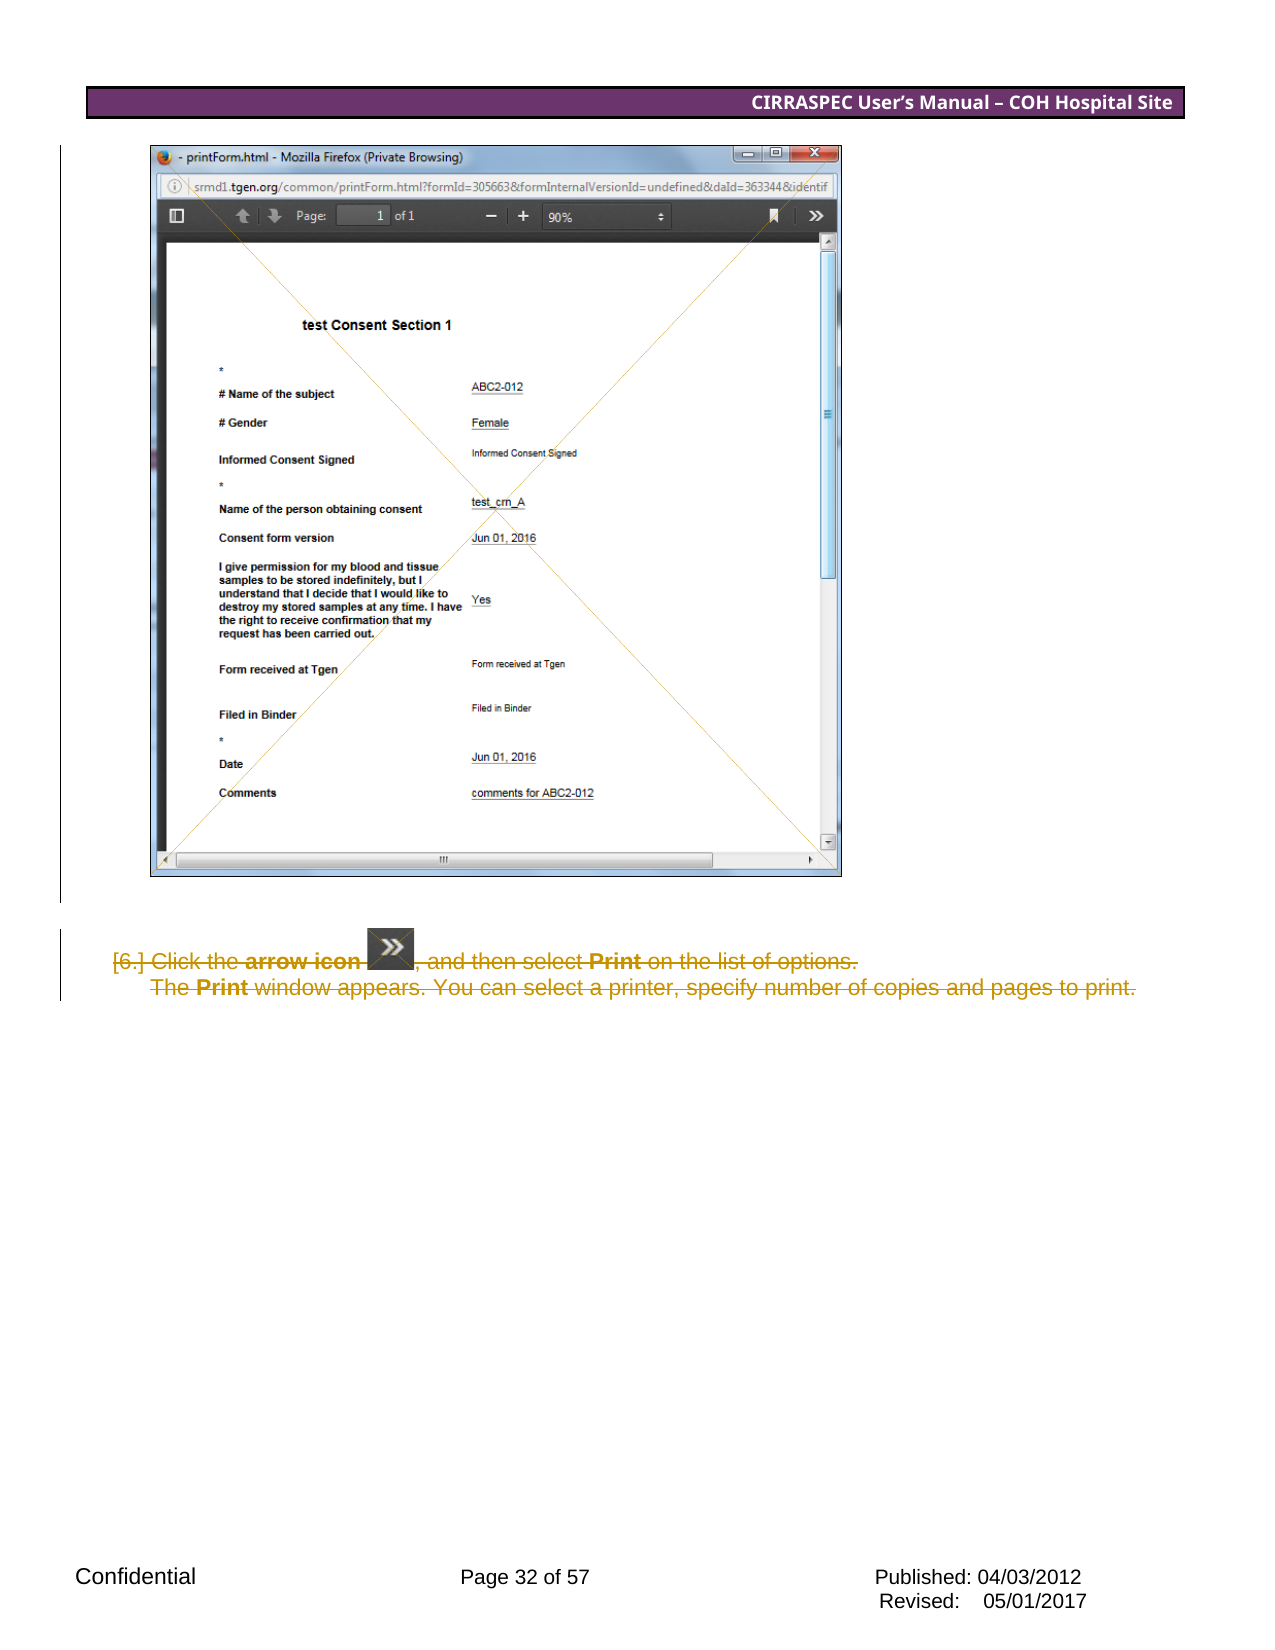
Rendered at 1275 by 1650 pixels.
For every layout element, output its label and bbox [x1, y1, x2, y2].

picture [497, 148, 841, 873]
picture [368, 928, 413, 948]
picture [392, 930, 415, 969]
picture [151, 148, 495, 873]
picture [152, 146, 839, 509]
picture [368, 950, 413, 970]
picture [151, 512, 840, 876]
picture [367, 930, 389, 968]
